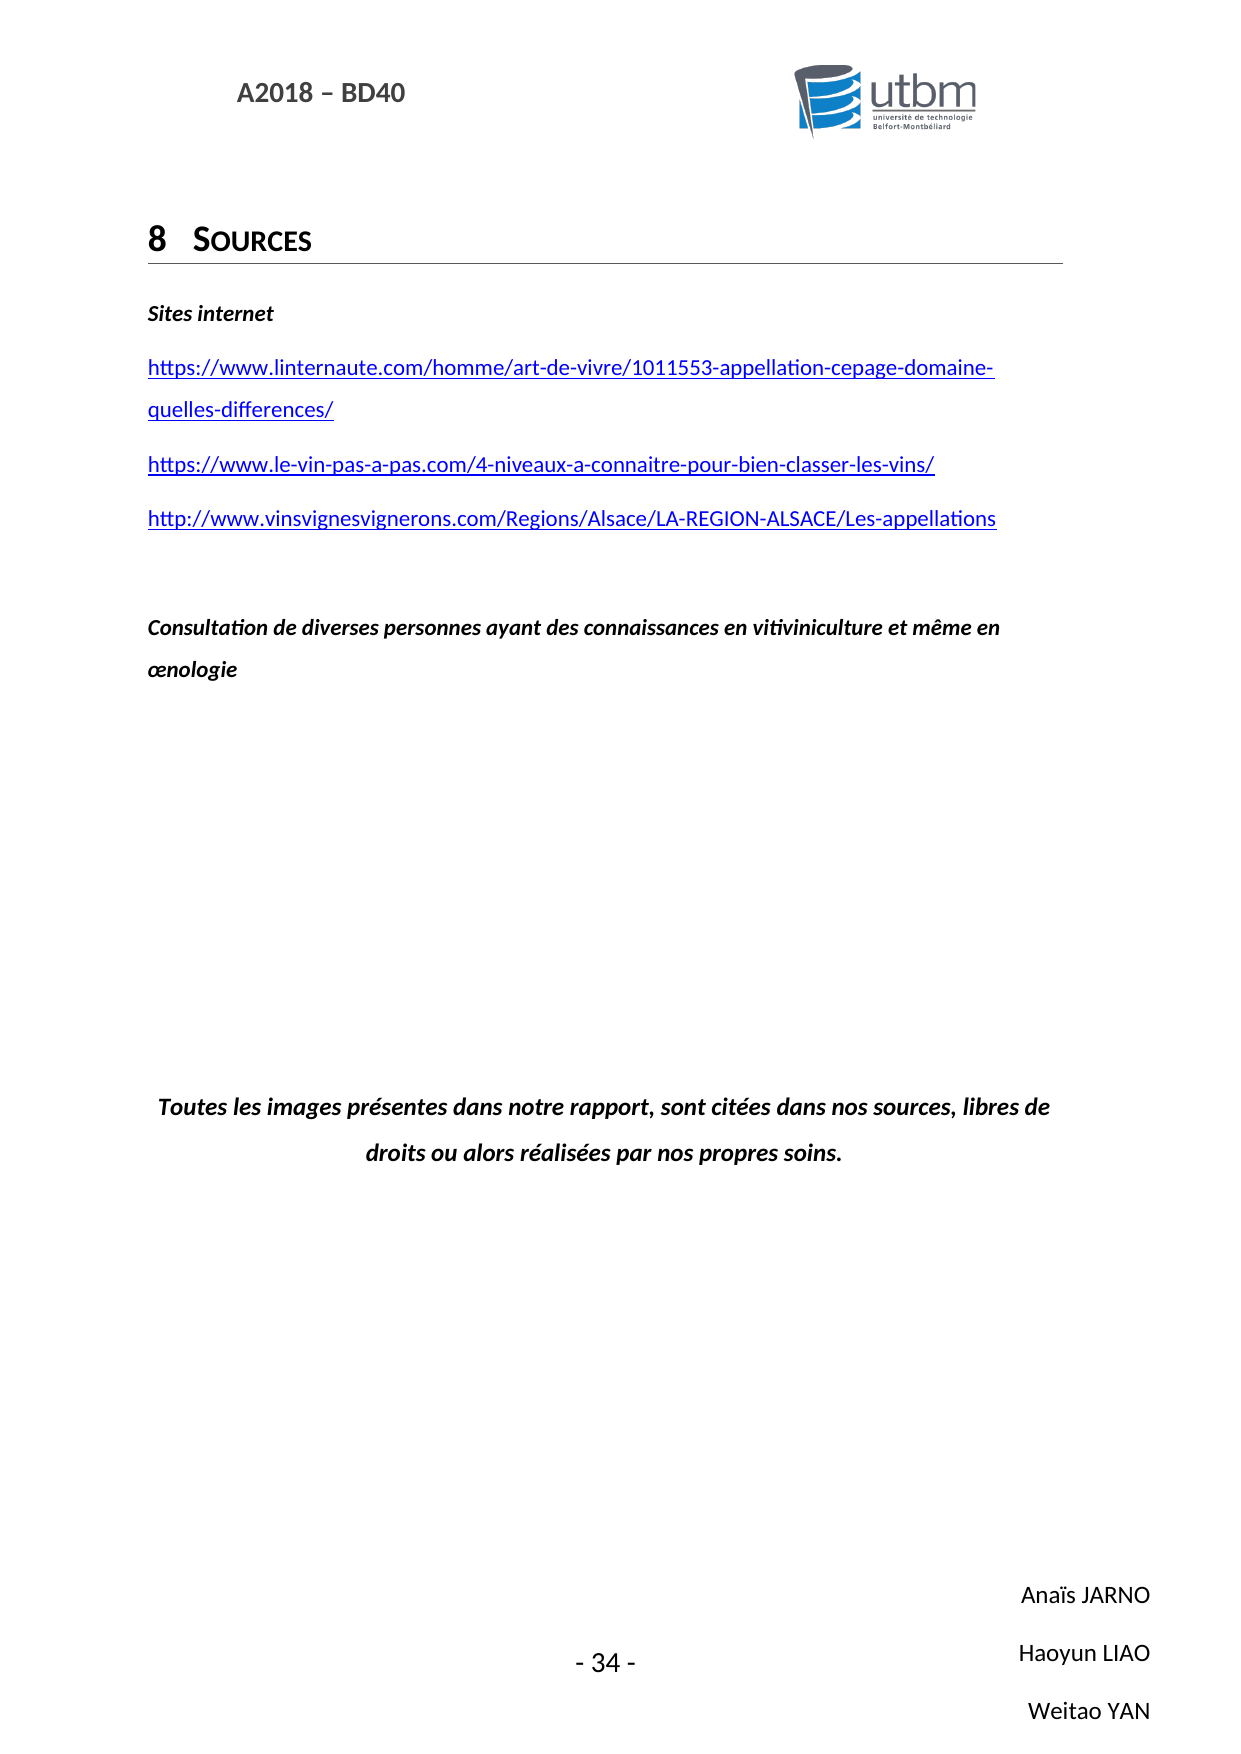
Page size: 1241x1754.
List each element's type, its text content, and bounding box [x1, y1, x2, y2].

text http://www.vinsvignesvignerons.com/Regions/Alsace/LA-REGION-ALSACE/Les-appellations [148, 504, 1063, 532]
text https://www.linternaute.com/homme/art-de-vivre/1011553-appellation-cepage-domaine-quelles-differences/ [148, 353, 1063, 423]
text Toutes les images présentes dans notre rapport, sont citées dans nos sources, libres de droits ou alors réalisées par nos propres soins. [148, 1091, 1063, 1167]
subtitle Sources [148, 215, 1063, 263]
text https://www.le-vin-pas-a-pas.com/4-niveaux-a-connaitre-pour-bien-classer-les-vins/ [148, 450, 1063, 478]
text Sites internet [148, 299, 1063, 327]
text Consultation de diverses personnes ayant des connaissances en vitiviniculture et même en œnologie [148, 613, 1063, 683]
picture [794, 65, 976, 140]
